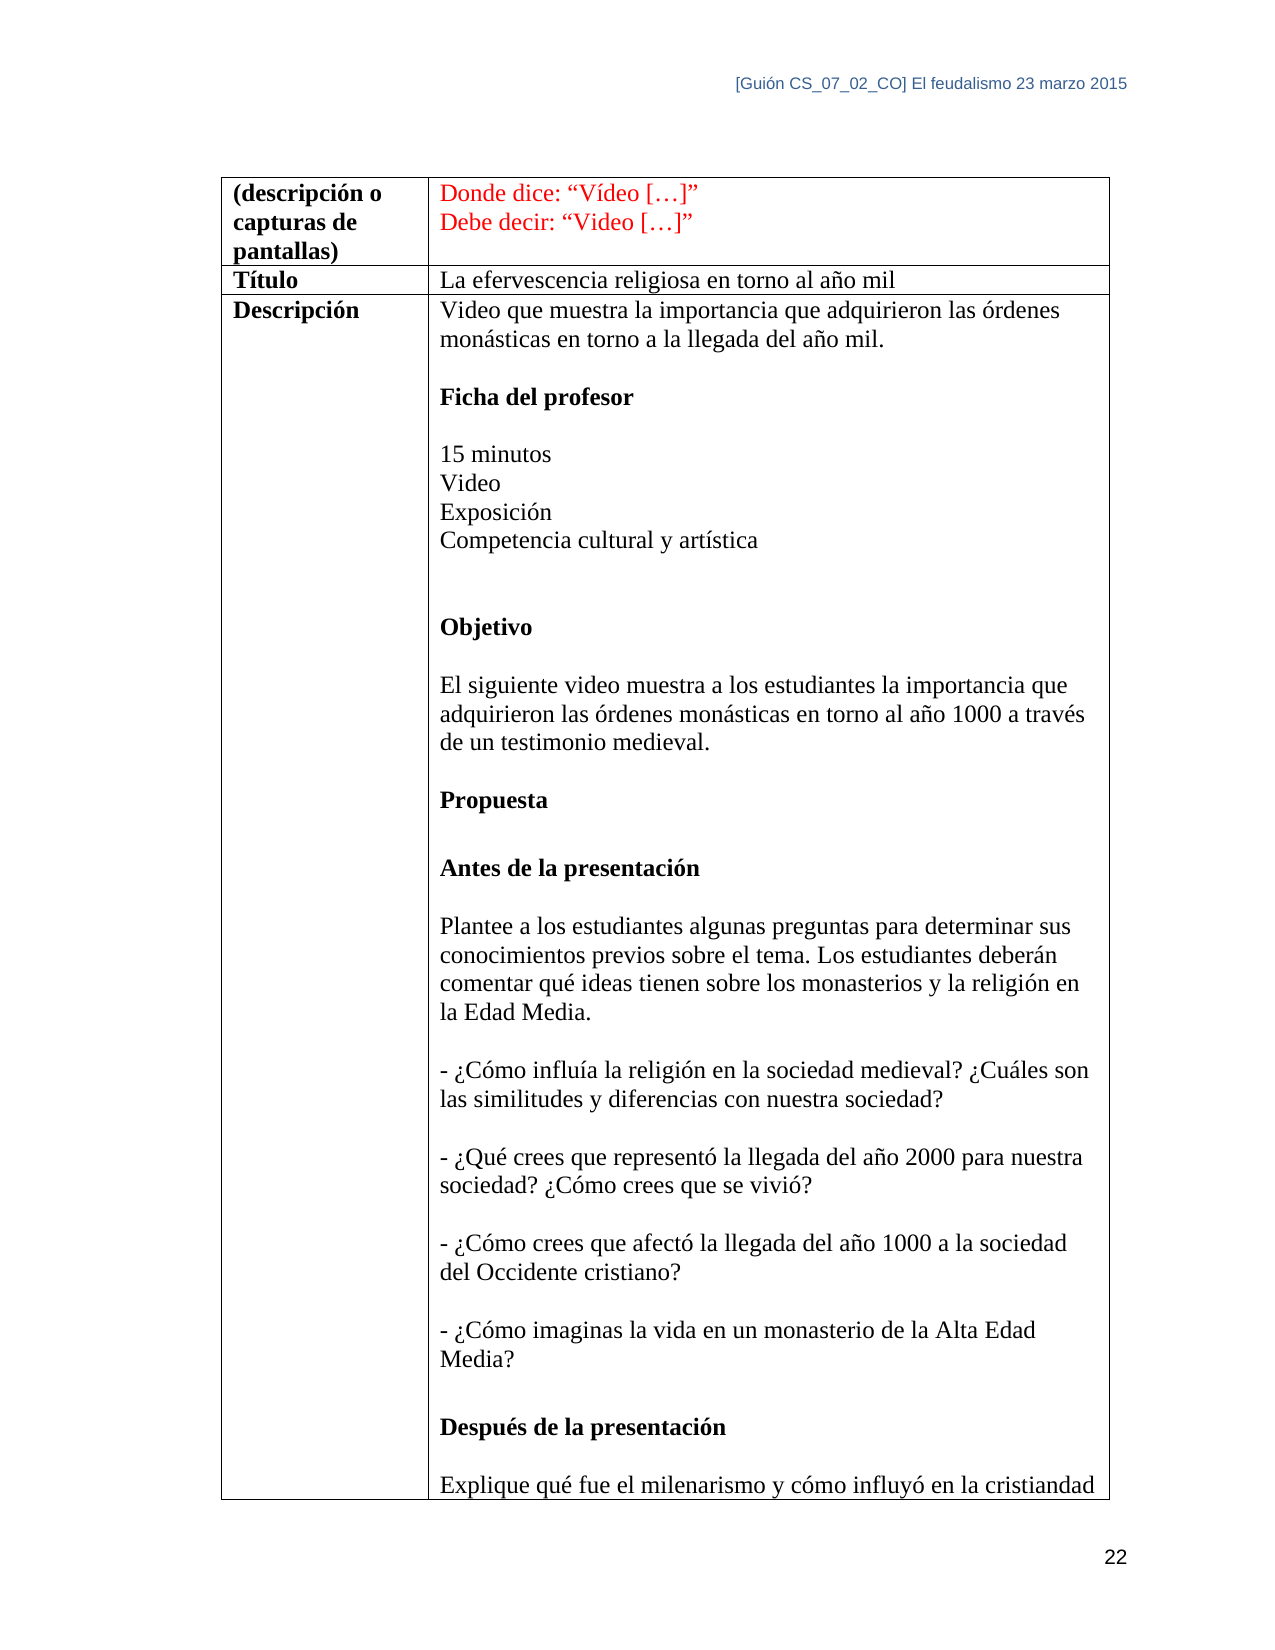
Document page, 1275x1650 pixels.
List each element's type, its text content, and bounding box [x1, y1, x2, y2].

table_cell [429, 295, 1109, 1498]
table_cell Título [222, 266, 428, 294]
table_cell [429, 178, 1109, 264]
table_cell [222, 178, 428, 264]
table_cell Descripción [222, 295, 428, 1498]
table_cell La efervescencia religiosa en torno al año mil [429, 266, 1109, 294]
